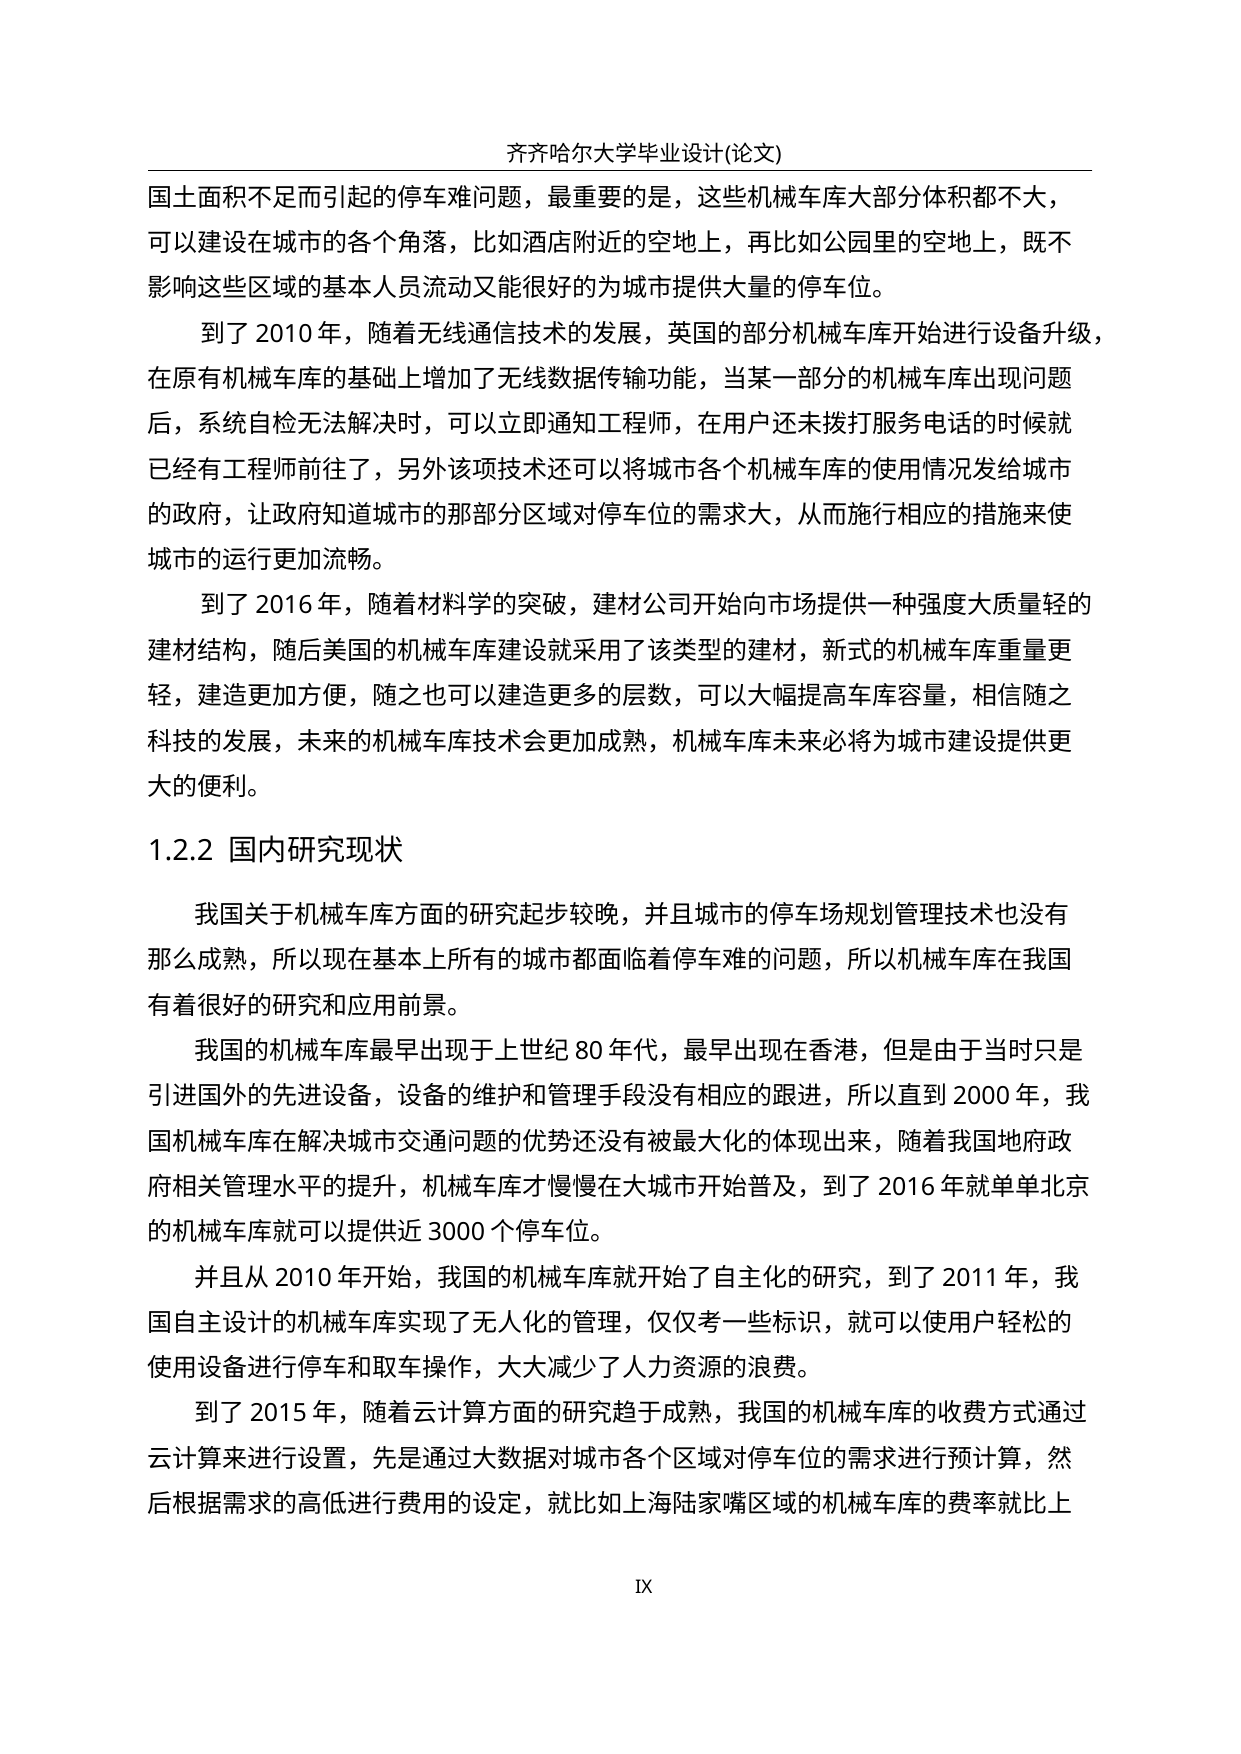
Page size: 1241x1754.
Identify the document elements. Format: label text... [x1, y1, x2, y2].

text 到了2016年，随着材料学的突破，建材公司开始向市场提供一种强度大质量轻的建材结构，随后美国的机械车库建设就采用了该类型的建材，新式的机械车库重量更轻，建造更加方便，随之也可以建造更多的层数，可以大幅提高车库容量，相信随之科技的发展，未来的机械车库技术会更加成熟，机械车库未来必将为城市建设提供更大的便利。 [148, 585, 1092, 802]
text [148, 1393, 1092, 1520]
text 到了2010年，随着无线通信技术的发展，英国的部分机械车库开始进行设备升级，在原有机械车库的基础上增加了无线数据传输功能，当某一部分的机械车库出现问题后，系统自检无法解决时，可以立即通知工程师，在用户还未拨打服务电话的时候就已经有工程师前往了，另外该项技术还可以将城市各个机械车库的使用情况发给城市的政府，让政府知道城市的那部分区域对停车位的需求大，从而施行相应的措施来使城市的运行更加流畅。 [148, 313, 1092, 576]
text 我国的机械车库最早出现于上世纪80年代，最早出现在香港，但是由于当时只是引进国外的先进设备，设备的维护和管理手段没有相应的跟进，所以直到2000年，我国机械车库在解决城市交通问题的优势还没有被最大化的体现出来，随着我国地府政府相关管理水平的提升，机械车库才慢慢在大城市开始普及，到了2016年就单单北京的机械车库就可以提供近3000个停车位。 [148, 1030, 1092, 1248]
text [148, 177, 1092, 304]
text 并且从2010年开始，我国的机械车库就开始了自主化的研究，到了2011年，我国自主设计的机械车库实现了无人化的管理，仅仅考一些标识，就可以使用户轻松的使用设备进行停车和取车操作，大大减少了人力资源的浪费。 [148, 1257, 1092, 1384]
subtitle 1.2.2 国内研究现状 [148, 827, 1092, 869]
text 我国关于机械车库方面的研究起步较晚，并且城市的停车场规划管理技术也没有那么成熟，所以现在基本上所有的城市都面临着停车难的问题，所以机械车库在我国有着很好的研究和应用前景。 [148, 894, 1092, 1021]
